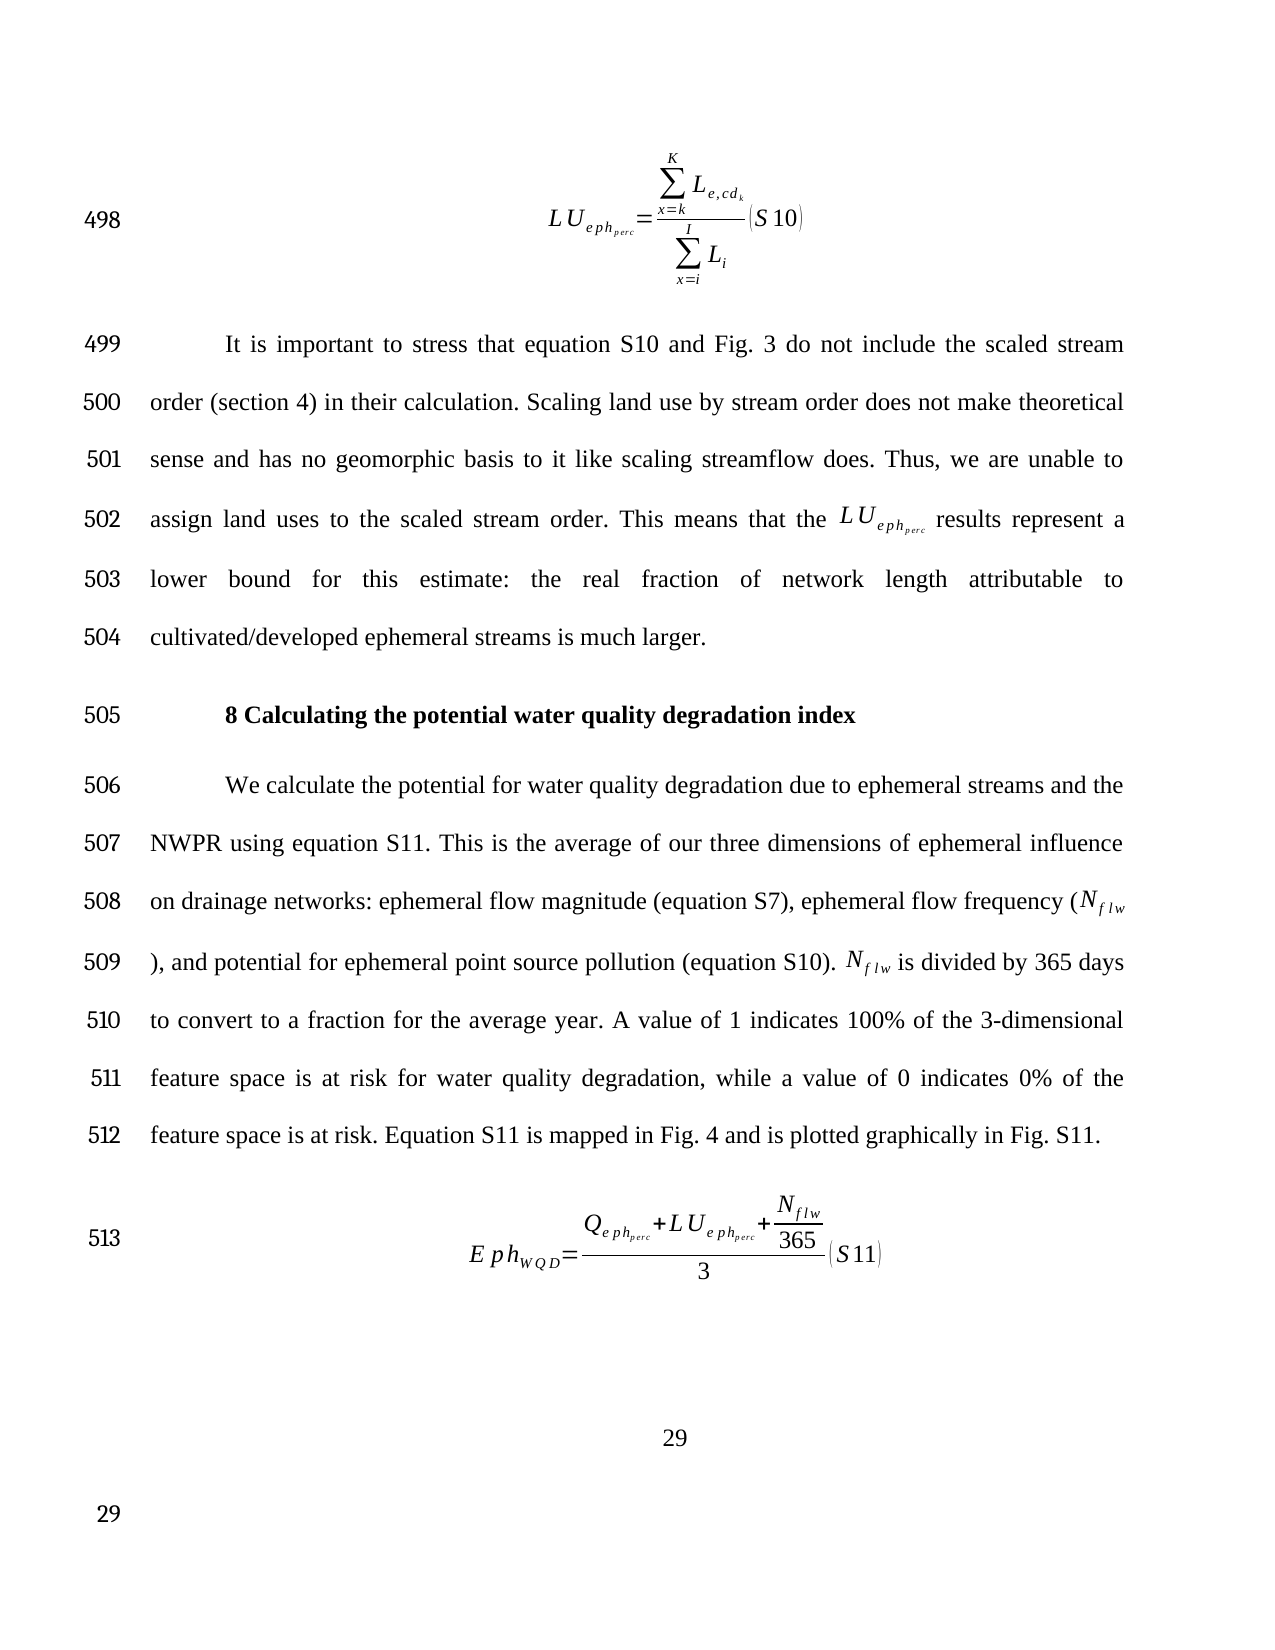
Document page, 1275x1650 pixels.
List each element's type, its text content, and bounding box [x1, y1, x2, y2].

subtitle 8 Calculating the potential water quality degradation index [150, 700, 1125, 729]
text It is important to stress that equation S10 and Fig. 3 do not include the scaled stream order (section 4) in their calculation. Scaling land use by stream order does not make theoretical sense and has no geomorphic basis to it like scaling streamflow does. Thus, we are unable to assign land uses to the scaled stream order. This means that the results represent a lower bound for this estimate: the real fraction of network length attributable to cultivated/developed ephemeral streams is much larger. [150, 329, 1125, 651]
text We calculate the potential for water quality degradation due to ephemeral streams and the NWPR using equation S11. This is the average of our three dimensions of ephemeral influence on drainage networks: ephemeral flow magnitude (equation S7), ephemeral flow frequency (), and potential for ephemeral point source pollution (equation S10). is divided by 365 days to convert to a fraction for the average year. A value of 1 indicates 100% of the 3-dimensional feature space is at risk for water quality degradation, while a value of 0 indicates 0% of the feature space is at risk. Equation S11 is mapped in Fig. 4 and is plotted graphically in Fig. S11. [150, 770, 1125, 1149]
